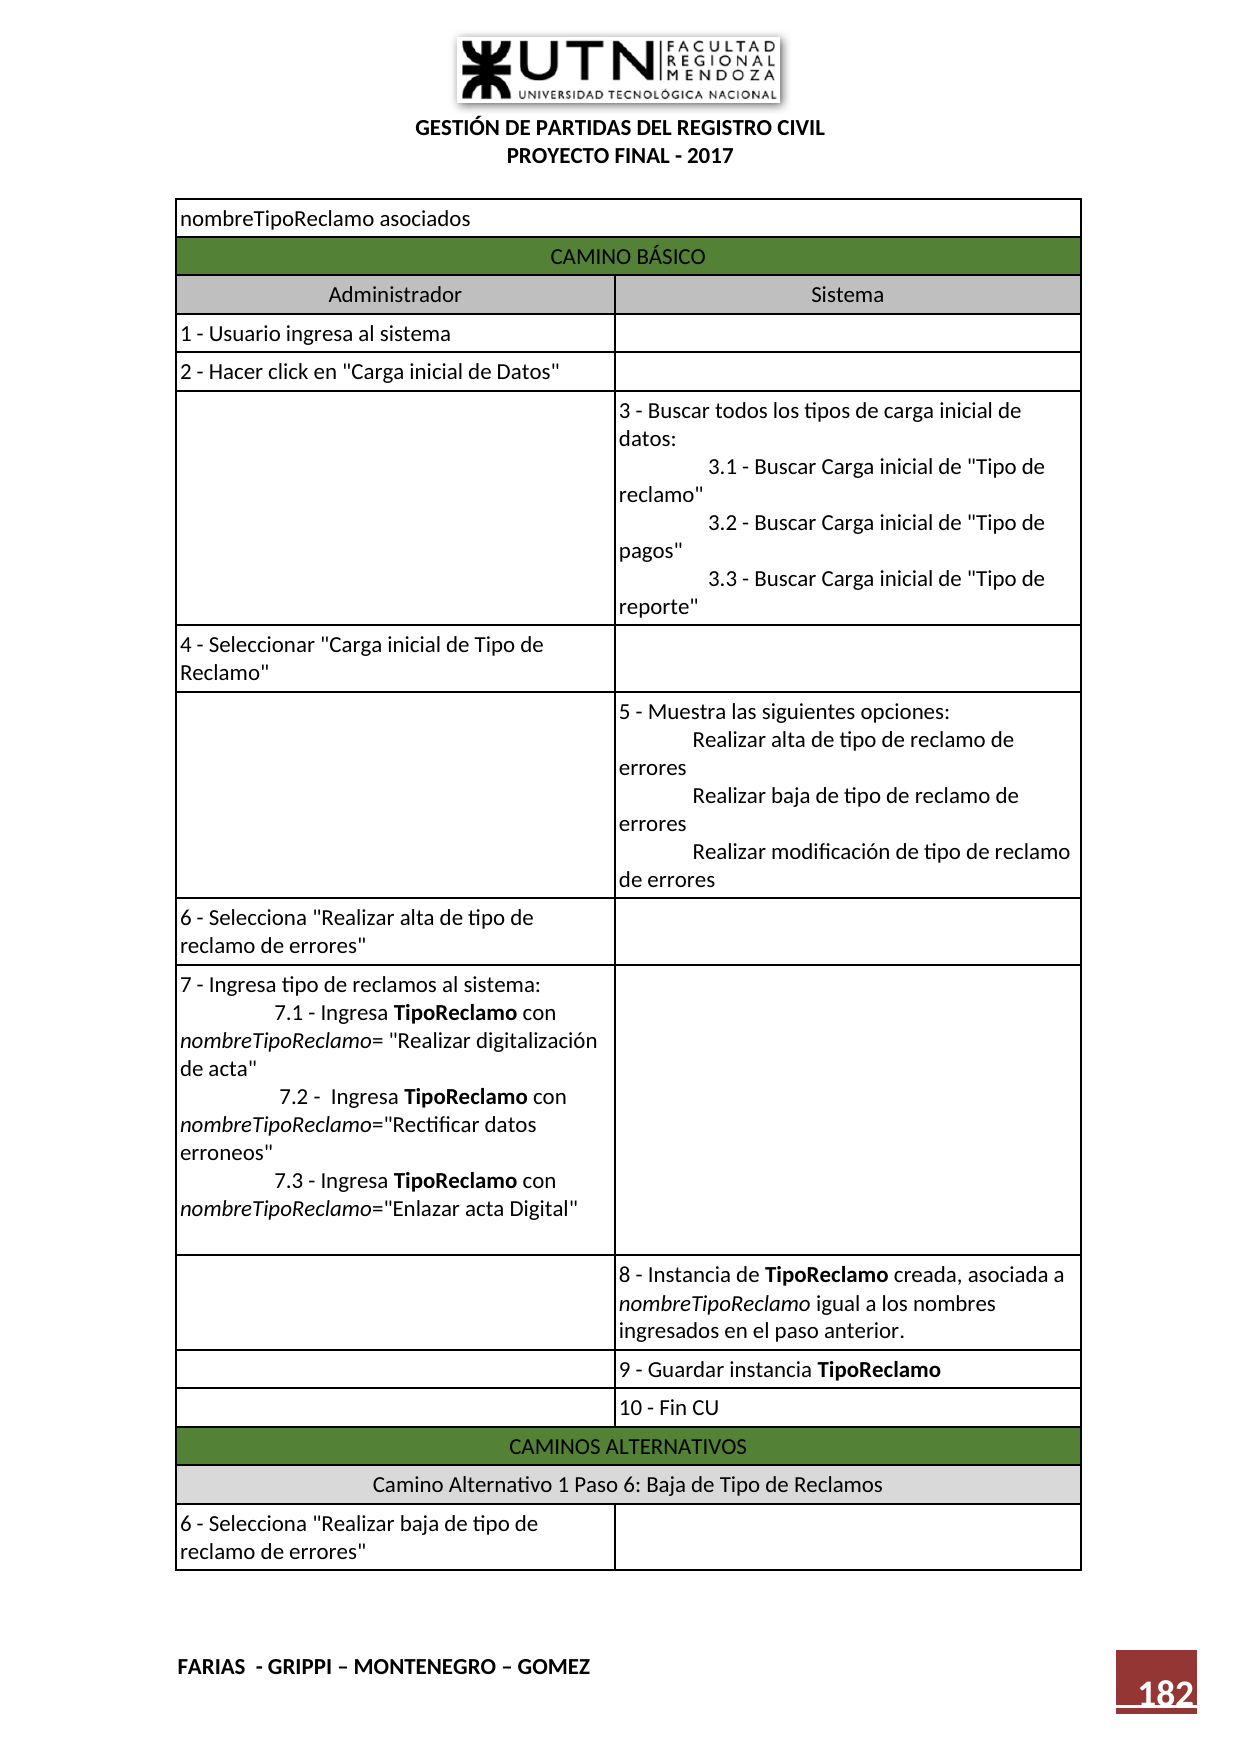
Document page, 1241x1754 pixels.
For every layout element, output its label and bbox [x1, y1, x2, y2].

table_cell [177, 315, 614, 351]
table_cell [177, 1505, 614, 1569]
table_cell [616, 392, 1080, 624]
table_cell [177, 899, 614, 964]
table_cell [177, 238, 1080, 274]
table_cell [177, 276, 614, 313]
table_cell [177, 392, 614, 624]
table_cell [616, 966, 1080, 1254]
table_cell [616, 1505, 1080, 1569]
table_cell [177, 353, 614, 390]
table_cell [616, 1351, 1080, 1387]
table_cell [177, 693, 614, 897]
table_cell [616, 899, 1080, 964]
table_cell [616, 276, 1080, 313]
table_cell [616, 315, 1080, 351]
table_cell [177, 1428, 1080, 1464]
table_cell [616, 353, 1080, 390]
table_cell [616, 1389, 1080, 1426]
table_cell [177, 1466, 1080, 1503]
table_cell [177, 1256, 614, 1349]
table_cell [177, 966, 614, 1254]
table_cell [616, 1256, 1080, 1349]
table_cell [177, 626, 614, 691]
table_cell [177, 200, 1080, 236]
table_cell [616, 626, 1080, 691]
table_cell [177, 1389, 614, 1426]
picture [449, 29, 791, 114]
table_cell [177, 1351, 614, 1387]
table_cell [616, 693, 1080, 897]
